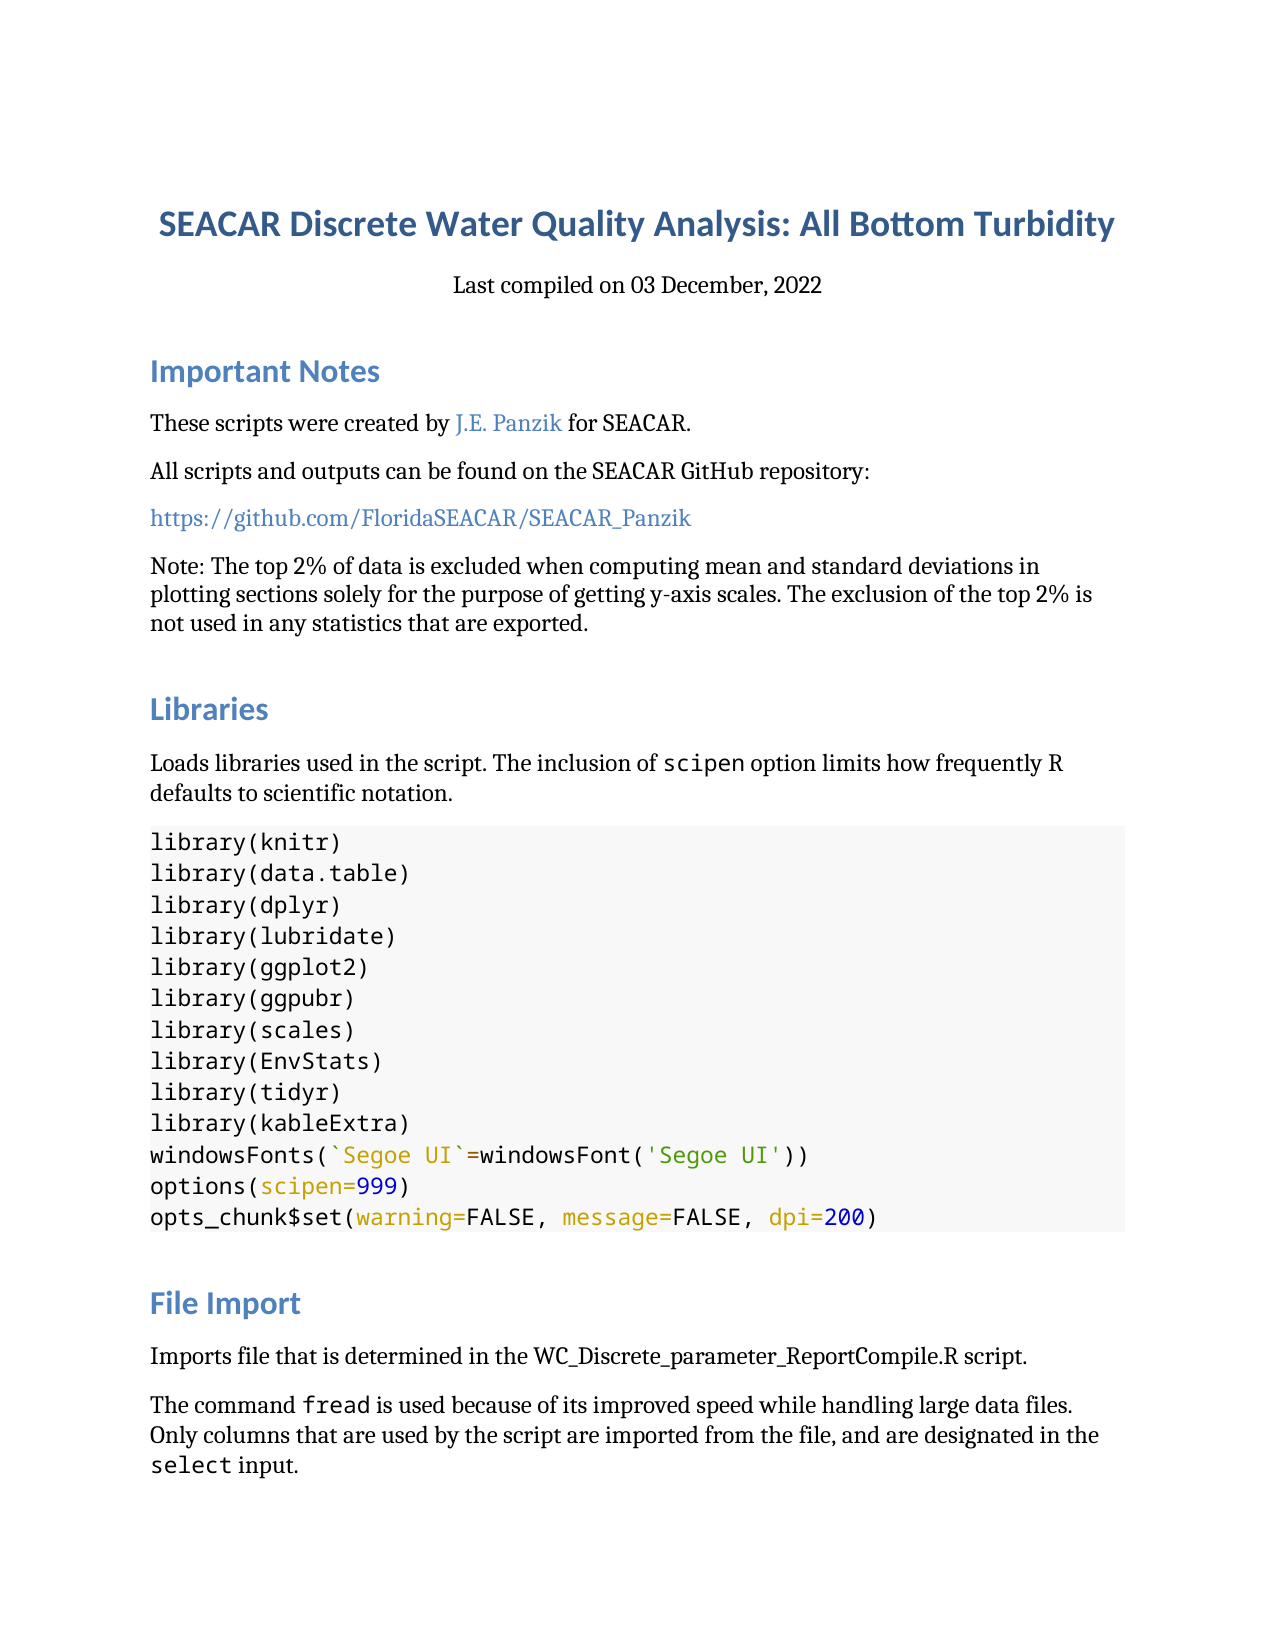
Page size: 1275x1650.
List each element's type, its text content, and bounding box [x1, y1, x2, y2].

title SEACAR Discrete Water Quality Analysis: All Bottom Turbidity [150, 200, 1125, 246]
text Loads libraries used in the script. The inclusion of scipen option limits how frequently R defaults to scientific notation. [150, 747, 1125, 807]
text https://github.com/FloridaSEACAR/SEACAR_Panzik [150, 504, 1125, 533]
text These scripts were created by J.E. Panzik for SEACAR. [150, 409, 1125, 438]
subtitle Libraries [150, 688, 1125, 728]
text Last compiled on 03 December, 2022 [150, 271, 1125, 299]
subtitle Important Notes [150, 349, 1125, 390]
text Imports file that is determined in the WC_Discrete_parameter_ReportCompile.R script. [150, 1342, 1125, 1371]
text Note: The top 2% of data is excluded when computing mean and standard deviations in plotting sections solely for the purpose of getting y-axis scales. The exclusion of the top 2% is not used in any statistics that are exported. [150, 552, 1125, 638]
subtitle File Import [150, 1282, 1125, 1323]
text All scripts and outputs can be found on the SEACAR GitHub repository: [150, 457, 1125, 485]
text library(knitr) library(data.table) library(dplyr) library(lubridate) library(ggplot2) library(ggpubr) library(scales) library(EnvStats) library(tidyr) library(kableExtra) windowsFonts(`Segoe UI`=windowsFont('Segoe UI')) options(scipen=999) opts_chunk$set(warning=FALSE, message=FALSE, dpi=200) [150, 826, 1125, 1232]
text The command fread is used because of its improved speed while handling large data files. Only columns that are used by the script are imported from the file, and are designated in the select input. [150, 1389, 1125, 1481]
